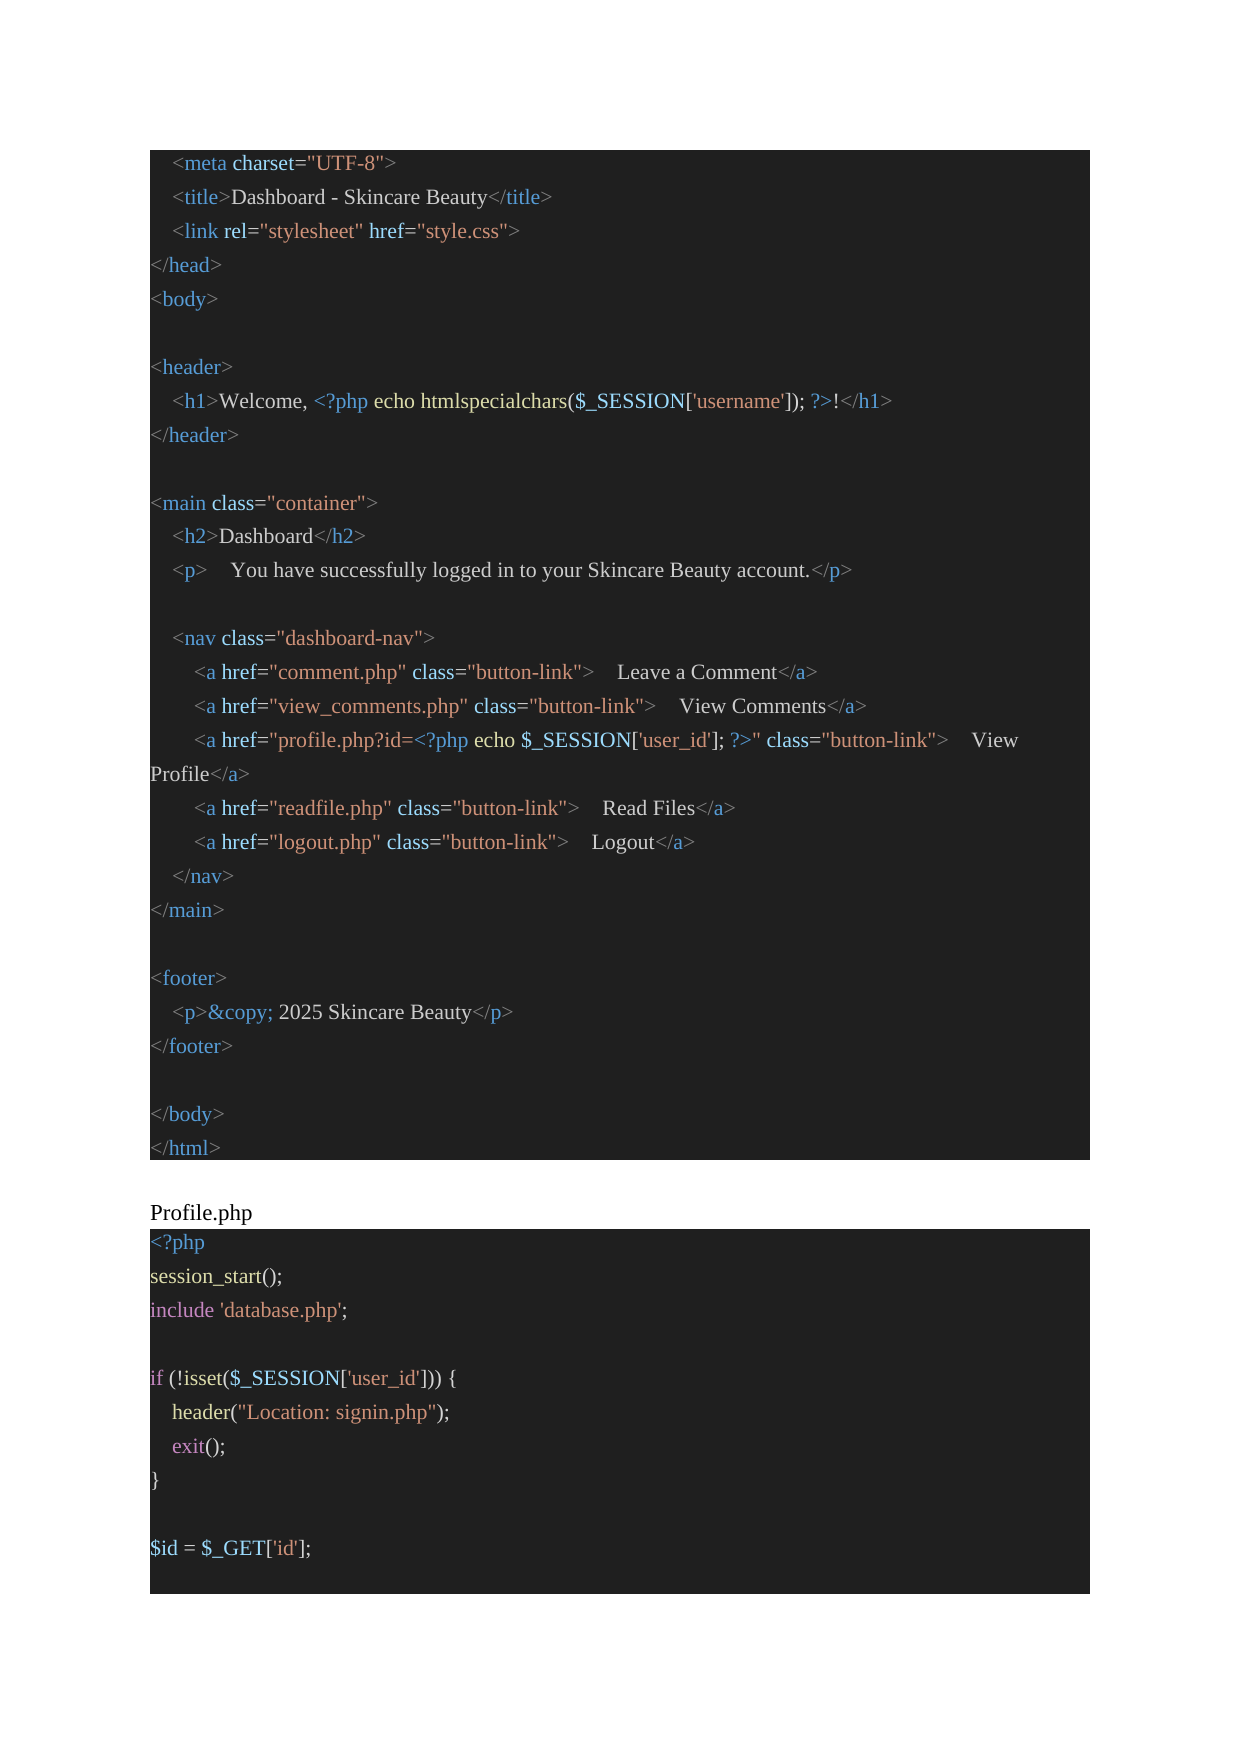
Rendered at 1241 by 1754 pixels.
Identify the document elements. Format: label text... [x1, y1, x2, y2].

text session_start(); [150, 1263, 1090, 1288]
text <p>&copy; 2025 Skincare Beauty</p> [150, 999, 1090, 1024]
text <footer> [150, 965, 1090, 990]
text if (!isset($_SESSION['user_id'])) { [150, 1365, 1090, 1390]
text </main> [150, 897, 1090, 922]
text header("Location: signin.php"); [150, 1399, 1090, 1424]
text } [150, 1467, 1090, 1492]
text </head> [150, 252, 1090, 277]
text <h2>Dashboard</h2> [150, 523, 1090, 549]
text <a href="profile.php?id=<?php echo $_SESSION['user_id']; ?>" class="button-link">👤 View Profile</a> [150, 727, 1090, 786]
text <p>🎉 You have successfully logged in to your Skincare Beauty account.</p> [150, 557, 1090, 583]
text exit(); [150, 1433, 1090, 1458]
text <a href="view_comments.php" class="button-link">💬 View Comments</a> [150, 693, 1090, 718]
text <header> [150, 354, 1090, 379]
text <a href="readfile.php" class="button-link">📄 Read Files</a> [150, 795, 1090, 820]
text <?php [150, 1229, 1090, 1254]
text <a href="comment.php" class="button-link">📝 Leave a Comment</a> [150, 659, 1090, 684]
text </header> [150, 422, 1090, 447]
text </footer> [150, 1033, 1090, 1058]
text <nav class="dashboard-nav"> [150, 625, 1090, 651]
text <title>Dashboard - Skincare Beauty</title> [150, 184, 1090, 209]
text $id = $_GET['id']; [150, 1535, 1090, 1560]
text <body> [150, 286, 1090, 311]
text include 'database.php'; [150, 1297, 1090, 1322]
text <h1>Welcome, <?php echo htmlspecialchars($_SESSION['username']); ?>!</h1> [150, 388, 1090, 413]
text <meta charset="UTF-8"> [150, 150, 1090, 175]
text </body> [150, 1101, 1090, 1126]
text </html> [150, 1135, 1090, 1160]
text Profile.php [150, 1199, 1090, 1225]
text <main class="container"> [150, 489, 1090, 515]
text <a href="logout.php" class="button-link">🚪 Logout</a> [150, 829, 1090, 854]
text </nav> [150, 863, 1090, 888]
text <link rel="stylesheet" href="style.css"> [150, 218, 1090, 243]
